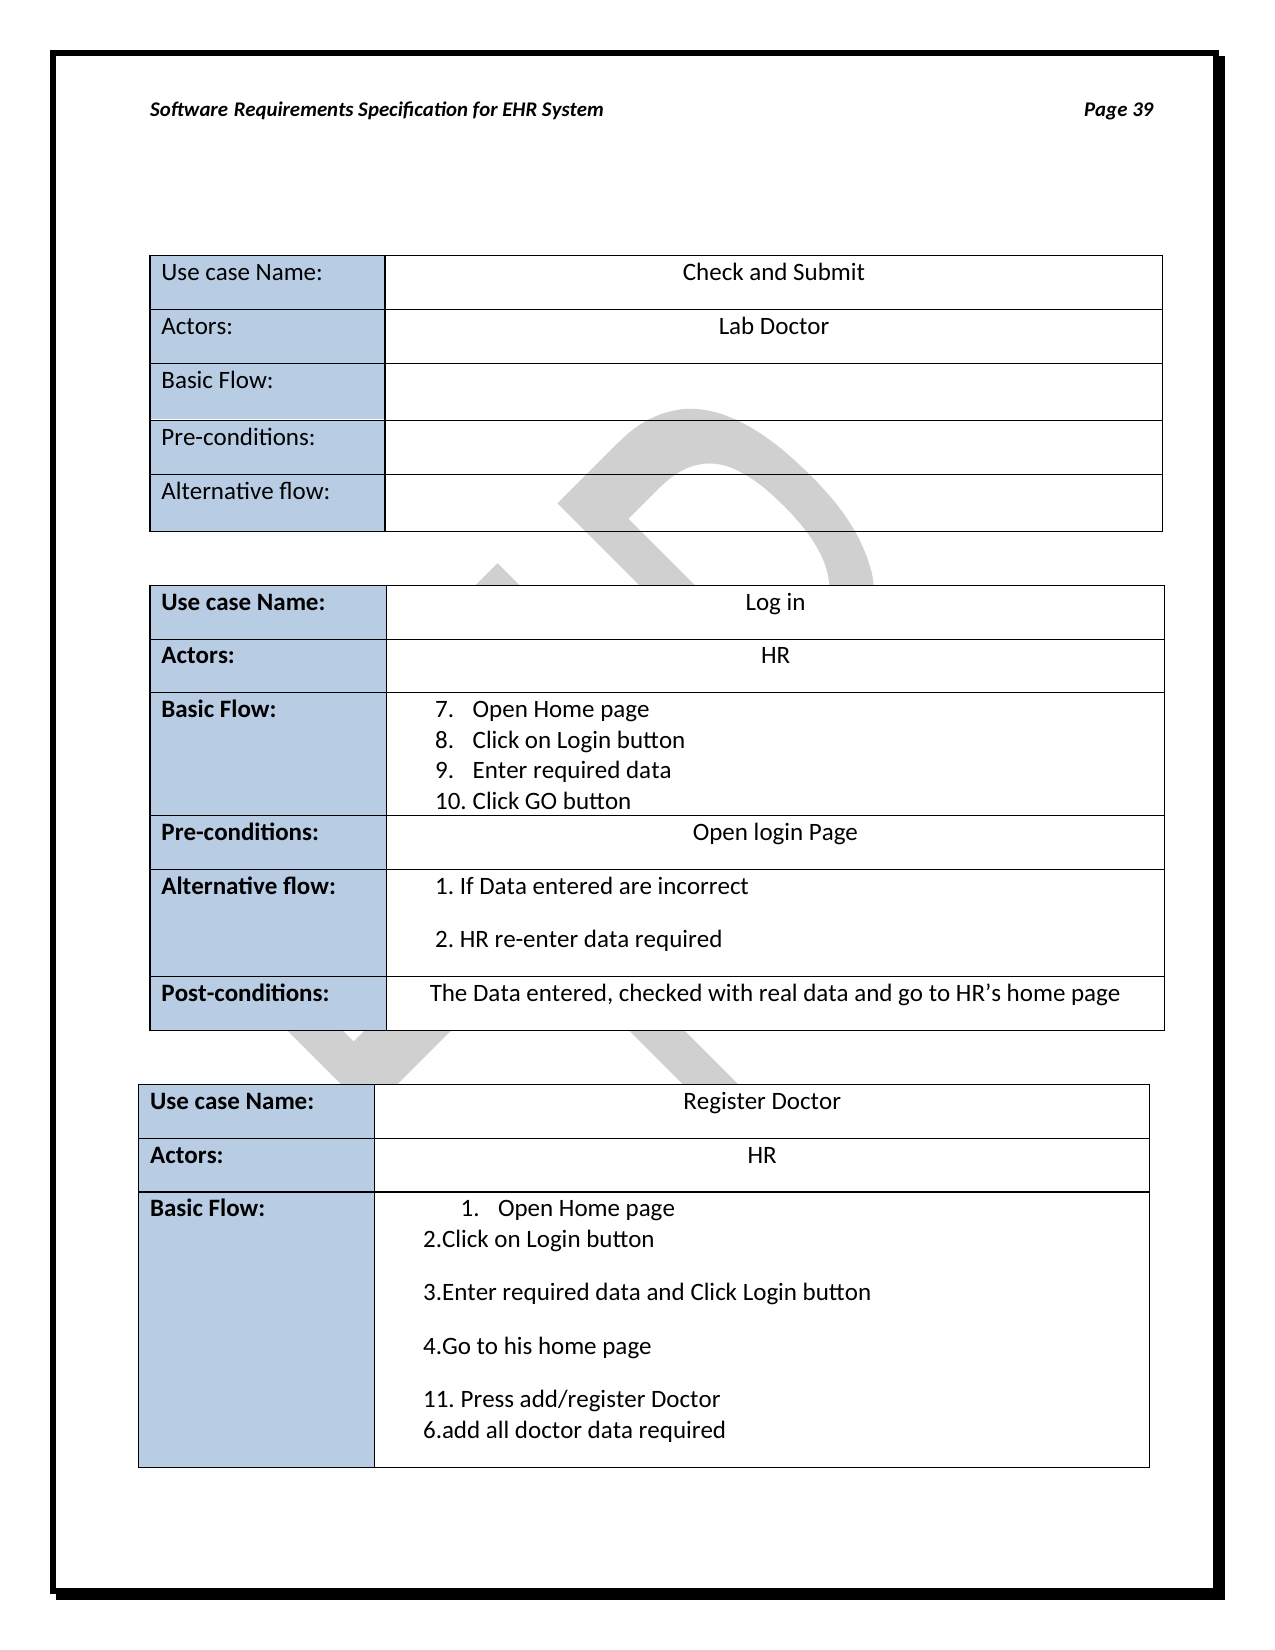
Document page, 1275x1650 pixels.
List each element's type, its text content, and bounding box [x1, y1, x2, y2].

table_cell Alternative flow: [151, 870, 386, 976]
table_cell HR [375, 1139, 1149, 1191]
table_cell Basic Flow: [151, 693, 386, 815]
table_cell The Data entered, checked with real data and go to HR’s home page [387, 977, 1164, 1030]
table_cell Basic Flow: [151, 364, 384, 419]
table_cell Actors: [139, 1139, 374, 1191]
table_header Register Doctor [375, 1085, 1149, 1138]
table_cell HR [387, 640, 1164, 692]
table_header Check and Submit [386, 256, 1162, 309]
table_header Use case Name: [151, 586, 386, 639]
table_cell Pre-conditions: [151, 421, 384, 474]
table_cell Open login Page [387, 816, 1164, 869]
table_cell Pre-conditions: [151, 816, 386, 869]
table_cell Basic Flow: [139, 1193, 374, 1467]
table_header Use case Name: [151, 256, 384, 309]
table_header Log in [387, 586, 1164, 639]
table_cell Alternative flow: [151, 475, 384, 531]
table_cell Actors: [151, 640, 386, 692]
table_cell 1. If Data entered are incorrect 2. HR re-enter data required [387, 870, 1164, 976]
table_cell Lab Doctor [386, 310, 1162, 363]
table_cell Open Home page Click on Login button Enter required data Click GO button [387, 693, 1164, 815]
table_cell [386, 475, 1162, 531]
table_cell Post-conditions: [151, 977, 386, 1030]
table_cell [386, 364, 1162, 419]
table_cell Open Home page 2.Click on Login button 3.Enter required data and Click Login button 4.Go to his home page Press add/register Doctor 6.add all doctor data required [375, 1193, 1149, 1467]
table_cell [386, 421, 1162, 474]
table_header Use case Name: [139, 1085, 374, 1138]
table_cell Actors: [151, 310, 384, 363]
